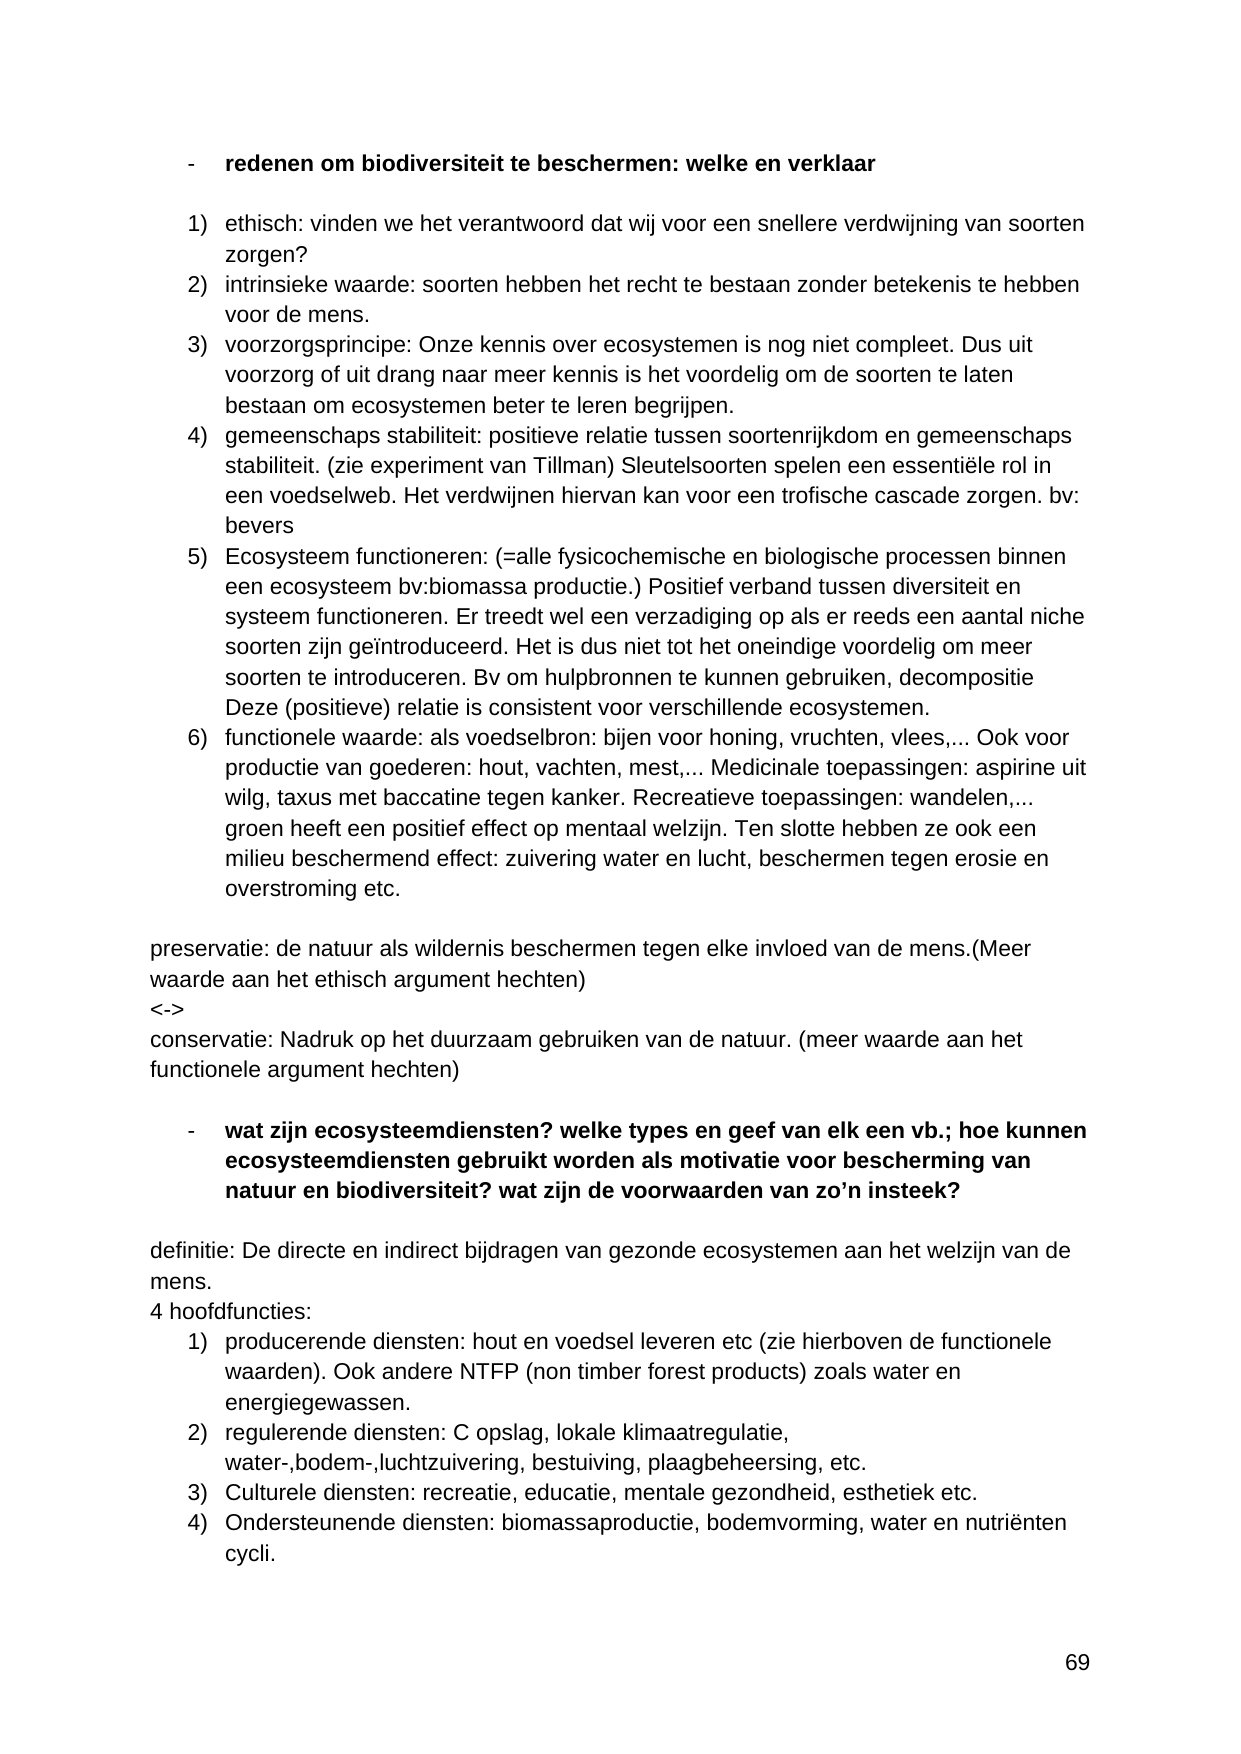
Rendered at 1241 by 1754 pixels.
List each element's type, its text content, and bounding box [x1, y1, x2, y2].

text preservatie: de natuur als wildernis beschermen tegen elke invloed van de mens.(Meer waarde aan het ethisch argument hechten) [150, 935, 1090, 992]
text Deze (positieve) relatie is consistent voor verschillende ecosystemen. [225, 694, 1090, 720]
text 4 hoofdfuncties: [150, 1298, 1090, 1324]
list wat zijn ecosysteemdiensten? welke types en geef van elk een vb.; hoe kunnen ecosysteemdiensten gebruikt worden als motivatie voor bescherming van natuur en biodiversiteit? wat zijn de voorwaarden van zo’n insteek? [187, 1117, 1090, 1203]
list Ecosysteem functioneren: (=alle fysicochemische en biologische processen binnen een ecosysteem bv:biomassa productie.) Positief verband tussen diversiteit en systeem functioneren. Er treedt wel een verzadiging op als er reeds een aantal niche soorten zijn geïntroduceerd. Het is dus niet tot het oneindige voordelig om meer soorten te introduceren. Bv om hulpbronnen te kunnen gebruiken, decompositie [187, 543, 1090, 690]
text <-> [150, 996, 1090, 1022]
list producerende diensten: hout en voedsel leveren etc (zie hierboven de functionele waarden). Ook andere NTFP (non timber forest products) zoals water en energiegewassen. [187, 1328, 1090, 1415]
list redenen om biodiversiteit te beschermen: welke en verklaar [187, 150, 1090, 176]
list Culturele diensten: recreatie, educatie, mentale gezondheid, esthetiek etc. [187, 1479, 1090, 1506]
text definitie: De directe en indirect bijdragen van gezonde ecosystemen aan het welzijn van de mens. [150, 1237, 1090, 1294]
list gemeenschaps stabiliteit: positieve relatie tussen soortenrijkdom en gemeenschaps stabiliteit. (zie experiment van Tillman) Sleutelsoorten spelen een essentiële rol in een voedselweb. Het verdwijnen hiervan kan voor een trofische cascade zorgen. bv: bevers [187, 422, 1090, 539]
list functionele waarde: als voedselbron: bijen voor honing, vruchten, vlees,... Ook voor productie van goederen: hout, vachten, mest,... Medicinale toepassingen: aspirine uit wilg, taxus met baccatine tegen kanker. Recreatieve toepassingen: wandelen,... groen heeft een positief effect op mentaal welzijn. Ten slotte hebben ze ook een milieu beschermend effect: zuivering water en lucht, beschermen tegen erosie en overstroming etc. [187, 724, 1090, 901]
text conservatie: Nadruk op het duurzaam gebruiken van de natuur. (meer waarde aan het functionele argument hechten) [150, 1026, 1090, 1083]
list Ondersteunende diensten: biomassaproductie, bodemvorming, water en nutriënten cycli. [187, 1509, 1090, 1566]
list regulerende diensten: C opslag, lokale klimaatregulatie, water-,bodem-,luchtzuivering, bestuiving, plaagbeheersing, etc. [187, 1419, 1090, 1475]
list voorzorgsprincipe: Onze kennis over ecosystemen is nog niet compleet. Dus uit voorzorg of uit drang naar meer kennis is het voordelig om de soorten te laten bestaan om ecosystemen beter te leren begrijpen. [187, 331, 1090, 418]
list ethisch: vinden we het verantwoord dat wij voor een snellere verdwijning van soorten zorgen? [187, 210, 1090, 267]
list intrinsieke waarde: soorten hebben het recht te bestaan zonder betekenis te hebben voor de mens. [187, 271, 1090, 327]
